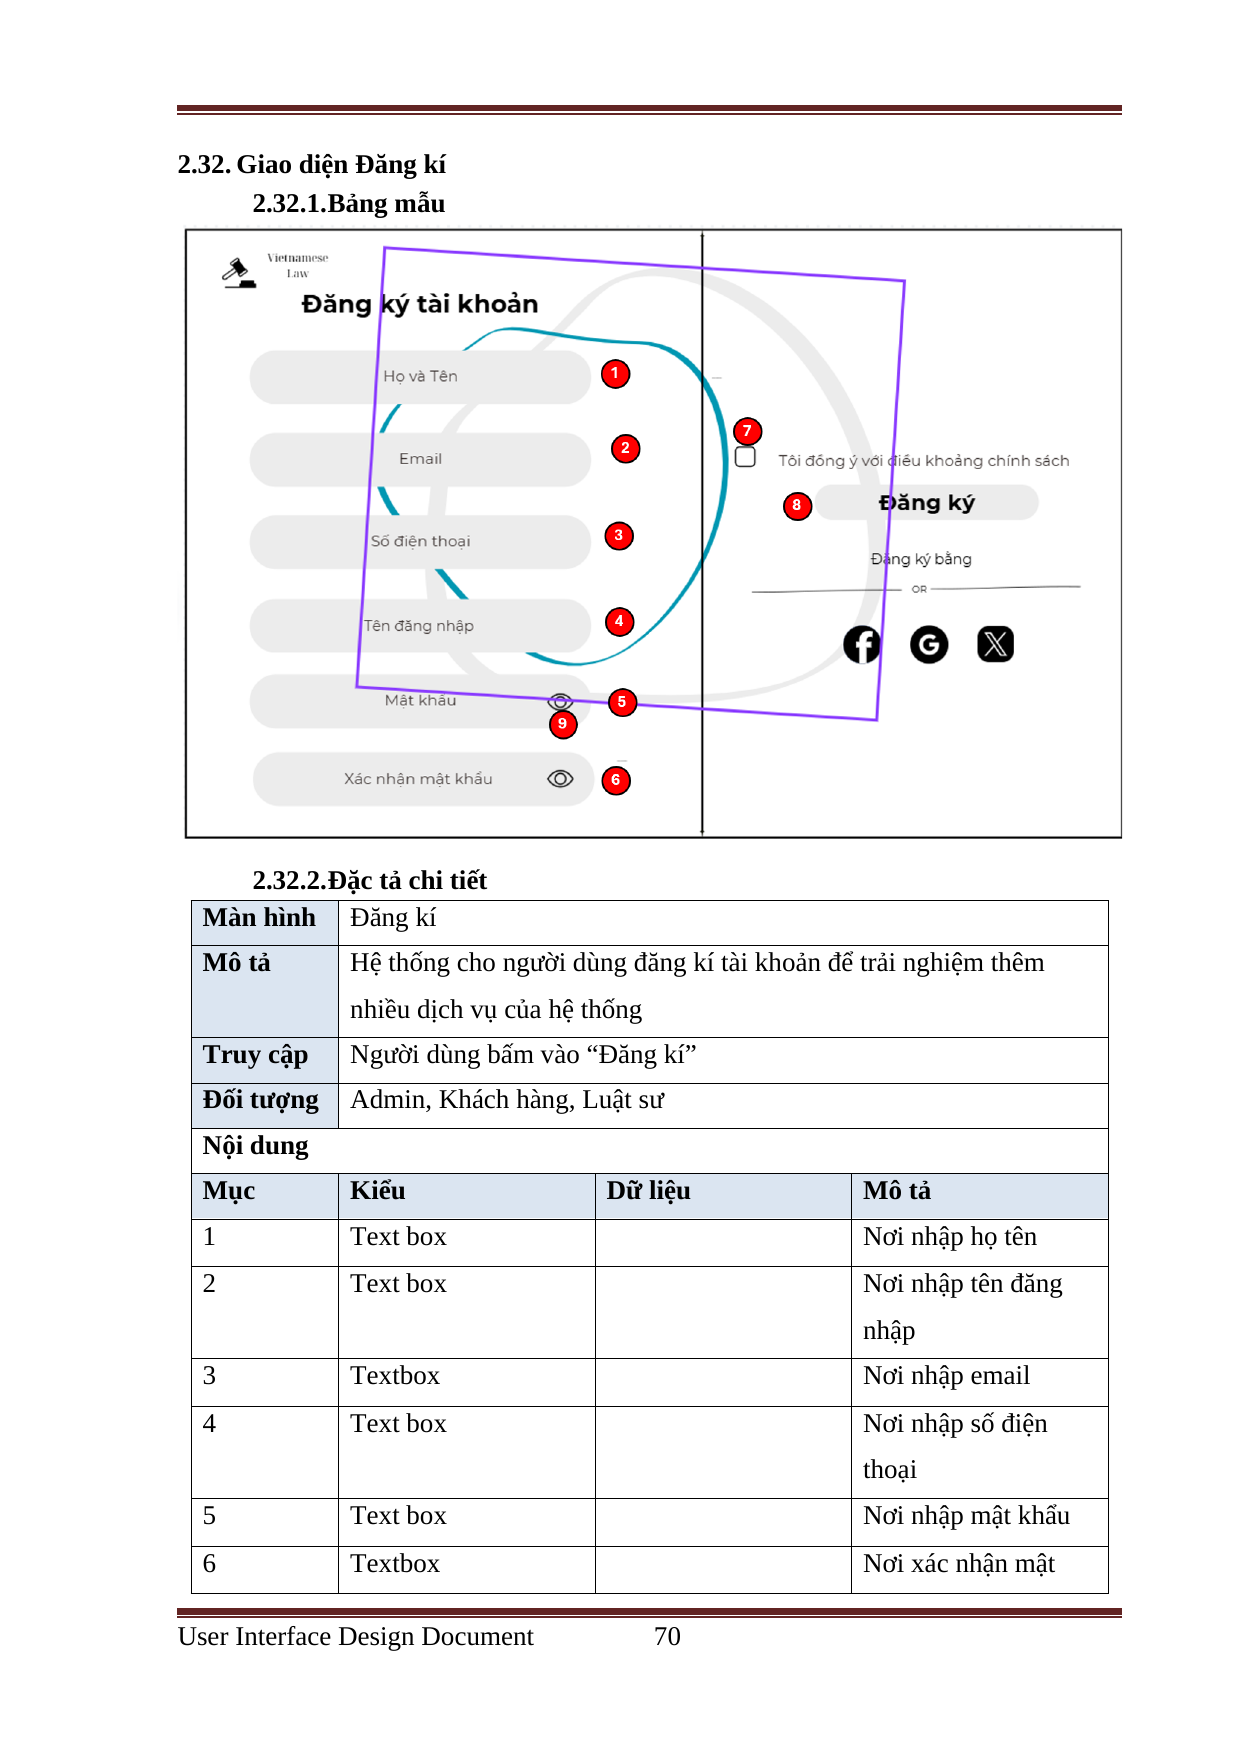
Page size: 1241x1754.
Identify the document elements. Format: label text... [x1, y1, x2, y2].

table_cell 4 [192, 1407, 338, 1498]
table_cell Textbox [339, 1359, 595, 1406]
table_cell Mục [192, 1174, 338, 1218]
table_cell [596, 1267, 851, 1358]
table_cell Người dùng bấm vào “Đăng kí” [339, 1038, 1108, 1083]
table_cell Nơi nhập mật khẩu [852, 1499, 1108, 1546]
table_cell Text box [339, 1407, 595, 1498]
table_cell [596, 1407, 851, 1498]
table_cell Đối tượng [192, 1084, 338, 1128]
table_cell Dữ liệu [596, 1174, 851, 1218]
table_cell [852, 1547, 1108, 1593]
table_cell Nơi nhập họ tên [852, 1220, 1108, 1266]
table_cell [596, 1547, 851, 1593]
table_cell Nơi nhập email [852, 1359, 1108, 1406]
table_cell Nơi nhập tên đăng nhập [852, 1267, 1108, 1358]
table_cell Textbox [339, 1547, 595, 1593]
table_cell Text box [339, 1267, 595, 1358]
table_cell Admin, Khách hàng, Luật sư [339, 1084, 1108, 1128]
table_cell Text box [339, 1499, 595, 1546]
table_cell Kiểu [339, 1174, 595, 1218]
table_cell Nơi nhập số điện thoại [852, 1407, 1108, 1498]
table_cell 3 [192, 1359, 338, 1406]
table_header Đăng kí [339, 901, 1108, 945]
table_header Màn hình [192, 901, 338, 945]
table_cell 1 [192, 1220, 338, 1266]
table_cell Mô tả [852, 1174, 1108, 1218]
subtitle Bảng mẫu [252, 188, 1122, 219]
table_cell [596, 1359, 851, 1406]
table_cell 5 [192, 1499, 338, 1546]
table_cell Hệ thống cho người dùng đăng kí tài khoản để trải nghiệm thêm nhiều dịch vụ của hệ thống [339, 946, 1108, 1037]
subtitle Giao diện Đăng kí [177, 148, 1122, 179]
table_cell Mô tả [192, 946, 338, 1037]
table_cell 6 [192, 1547, 338, 1593]
subtitle Đặc tả chi tiết [252, 864, 1122, 895]
table_cell Nội dung [192, 1129, 1108, 1173]
table_cell Text box [339, 1220, 595, 1266]
table_cell [596, 1499, 851, 1546]
table_cell [596, 1220, 851, 1266]
table_cell 2 [192, 1267, 338, 1358]
table_cell Truy cập [192, 1038, 338, 1083]
picture [177, 223, 1123, 840]
